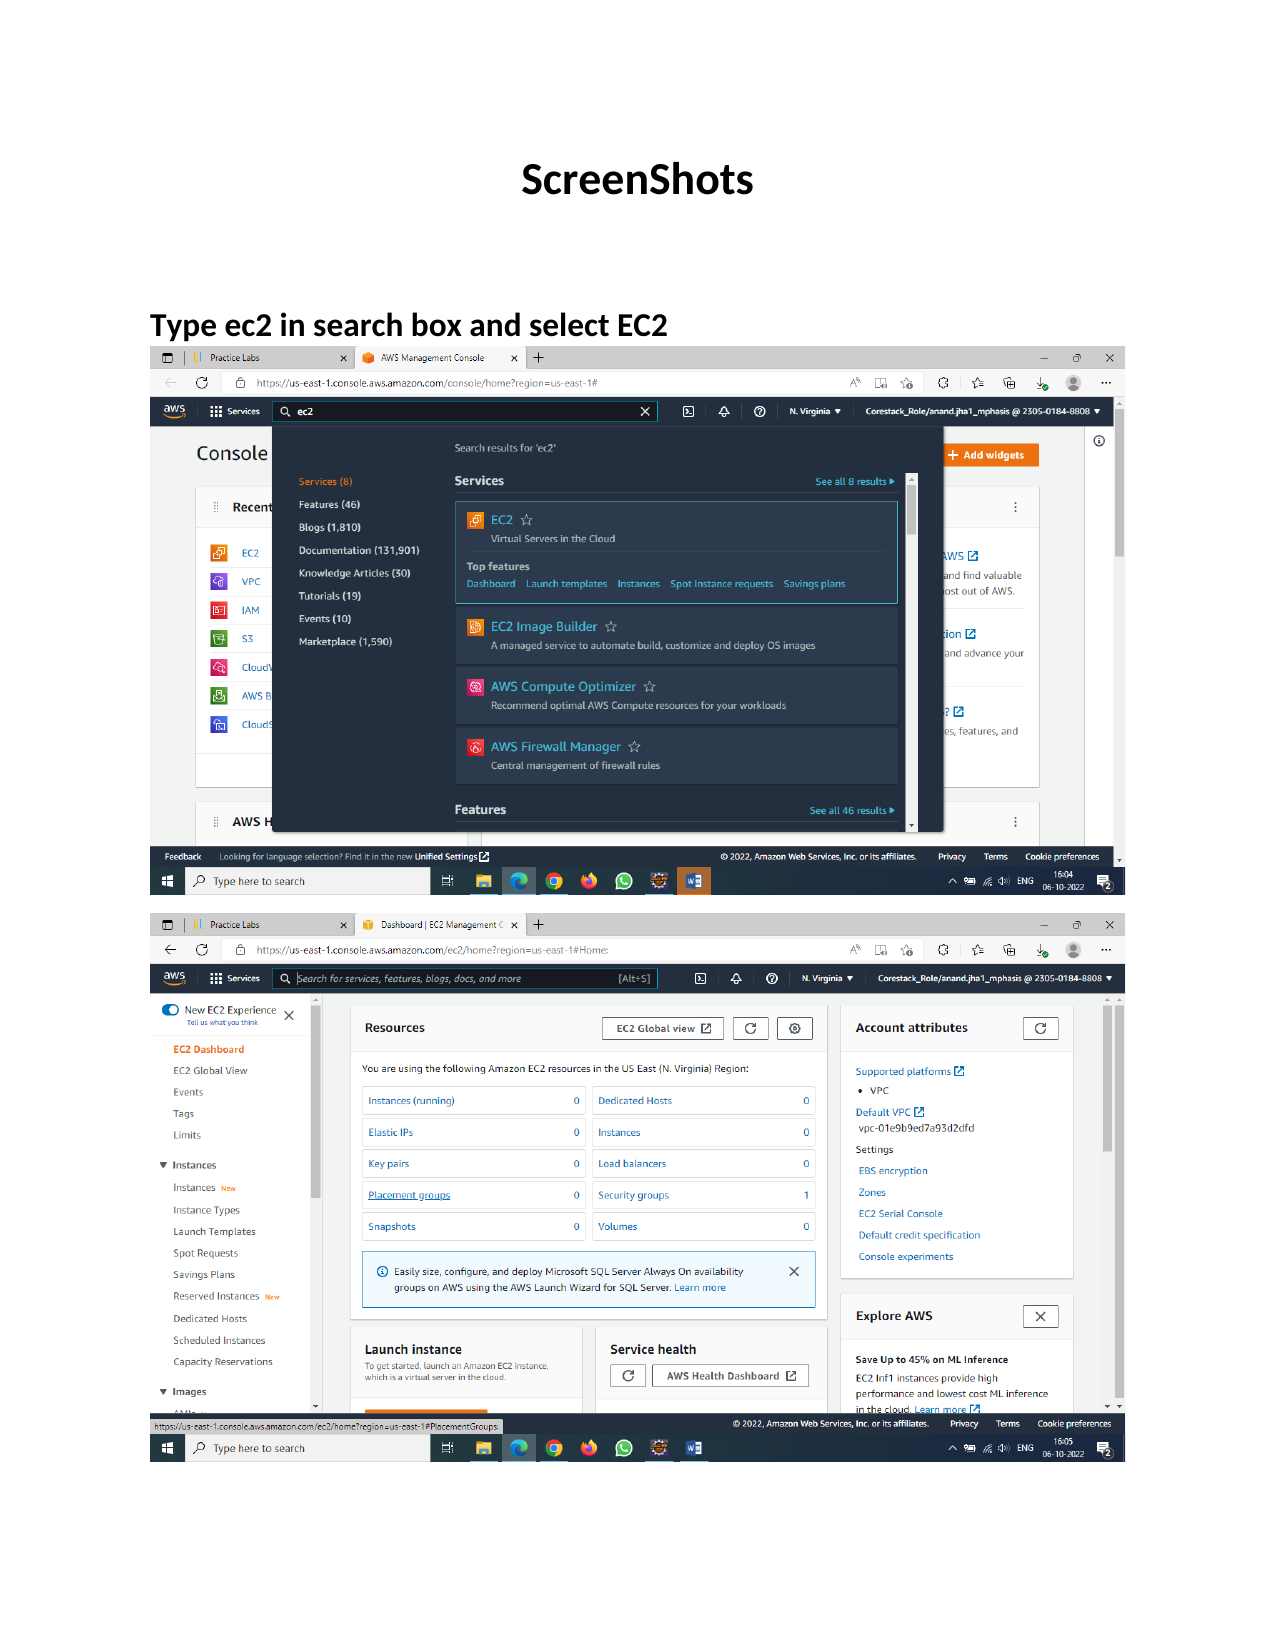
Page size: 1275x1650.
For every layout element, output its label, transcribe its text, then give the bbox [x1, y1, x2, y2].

picture [150, 913, 1125, 1462]
text ScreenShots [150, 150, 1125, 206]
text Type ec2 in search box and select EC2 [150, 304, 1125, 346]
picture [150, 346, 1125, 895]
